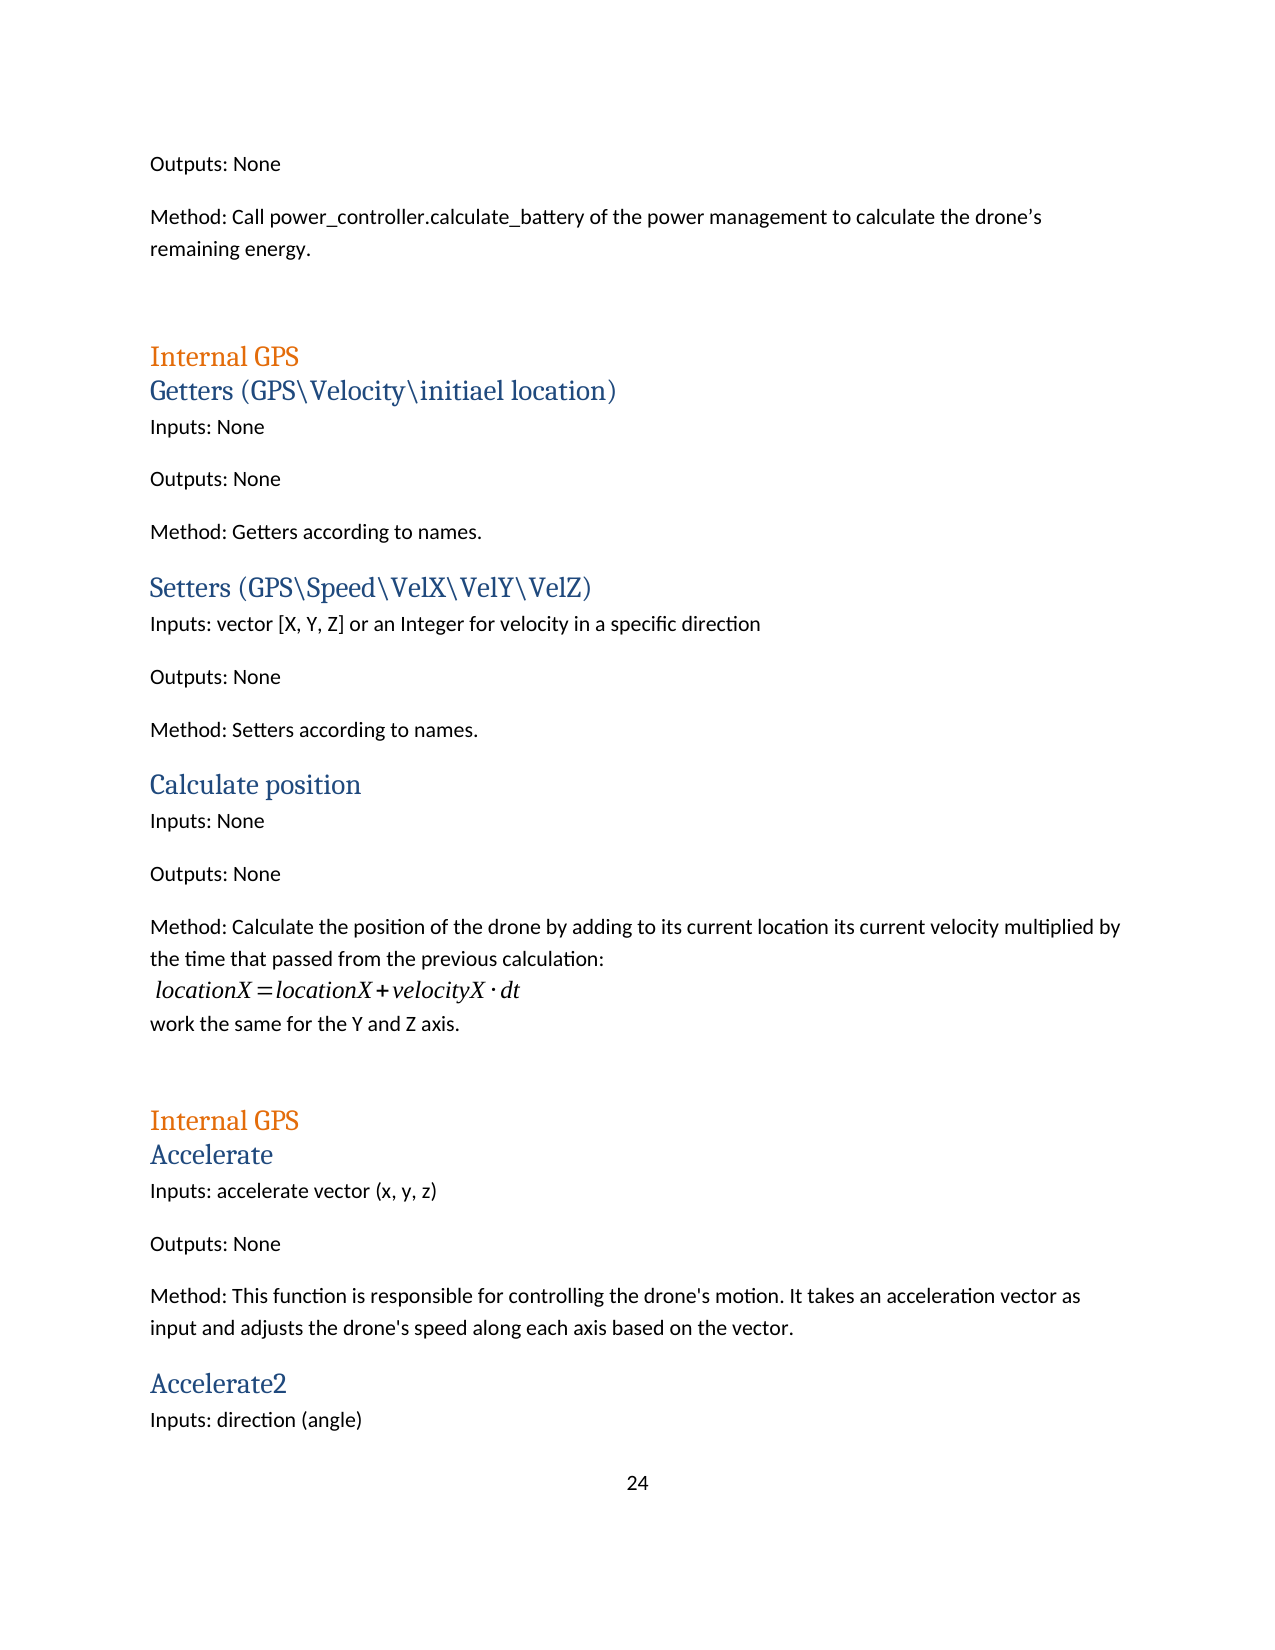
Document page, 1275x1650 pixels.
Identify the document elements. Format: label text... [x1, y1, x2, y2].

text Accelerate2 Inputs: direction (angle) [150, 1367, 1125, 1433]
text Outputs: None [150, 466, 1125, 492]
text Method: Getters according to names. [150, 518, 1125, 545]
text Method: Setters according to names. [150, 716, 1125, 742]
text Setters (GPS\Speed\VelX\VelY\VelZ) Inputs: vector [X, Y, Z] or an Integer for velocity in a specific direction [150, 571, 1125, 637]
subtitle Internal GPS [150, 1104, 1125, 1138]
text Method: Calculate the position of the drone by adding to its current location its current velocity multiplied by the time that passed from the previous calculation: work the same for the Y and Z axis. [150, 913, 1125, 1037]
text Calculate position Inputs: None [150, 768, 1125, 834]
text Method: Call power_controller.calculate_battery of the power management to calculate the drone’s remaining energy. [150, 203, 1125, 261]
text Outputs: None [150, 1230, 1125, 1256]
text Method: This function is responsible for controlling the drone's motion. It takes an acceleration vector as input and adjusts the drone's speed along each axis based on the vector. [150, 1283, 1125, 1341]
text Outputs: None [150, 150, 1125, 177]
text Accelerate Inputs: accelerate vector (x, y, z) [150, 1138, 1125, 1204]
subtitle Internal GPS [150, 340, 1125, 374]
text Outputs: None [150, 663, 1125, 689]
text Outputs: None [150, 860, 1125, 887]
text Getters (GPS\Velocity\initiael location) Inputs: None [150, 374, 1125, 439]
